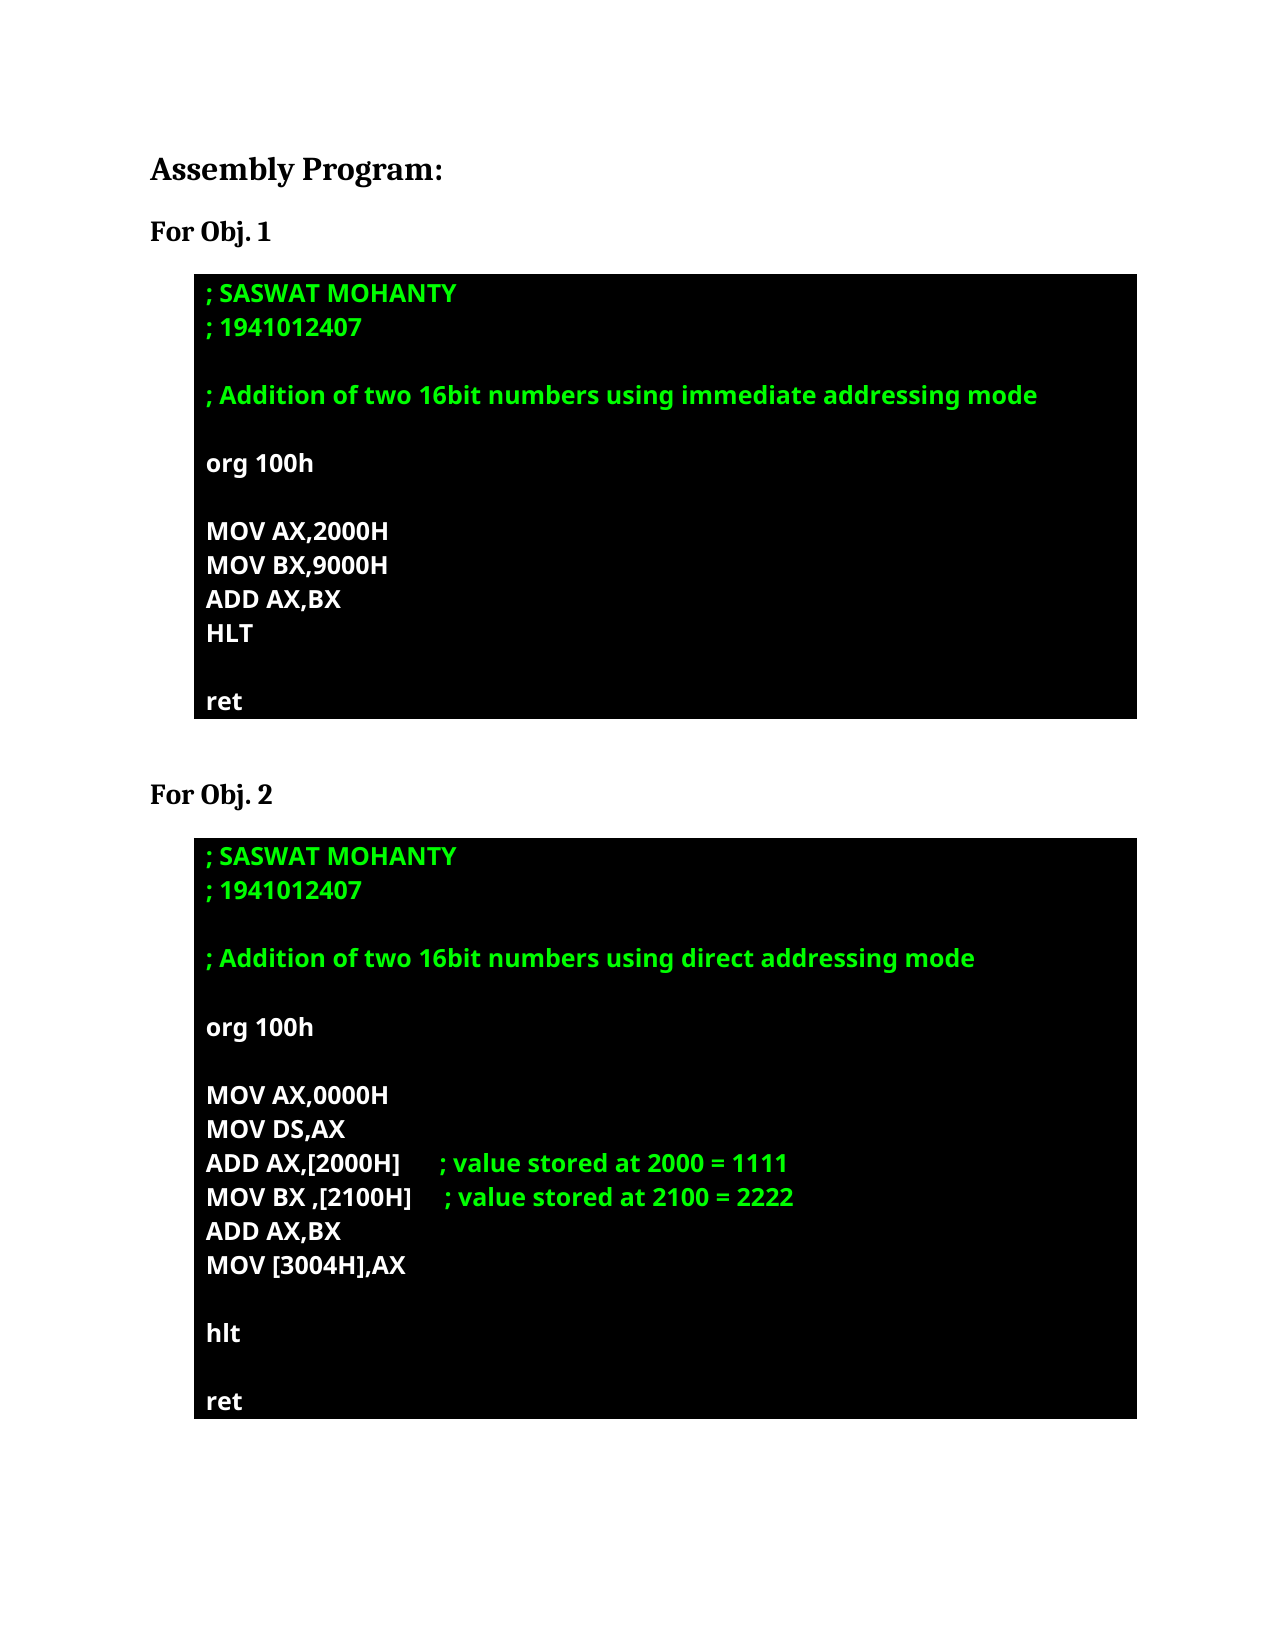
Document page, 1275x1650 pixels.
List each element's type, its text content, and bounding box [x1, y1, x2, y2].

text Assembly Program: [150, 150, 1125, 188]
text For Obj. 1 [150, 215, 1125, 248]
table_header ; SASWAT MOHANTY ; 1941012407 ; Addition of two 16bit numbers using immediate addressing mode org 100h MOV AX,2000H MOV BX,9000H ADD AX,BX HLT ret [195, 275, 1136, 718]
text For Obj. 2 [150, 778, 1125, 812]
table_header ; SASWAT MOHANTY ; 1941012407 ; Addition of two 16bit numbers using direct addressing mode org 100h MOV AX,0000H MOV DS,AX ADD AX,[2000H] ; value stored at 2000 = 1111 MOV BX ,[2100H] ; value stored at 2100 = 2222 ADD AX,BX MOV [3004H],AX hlt ret [195, 839, 1136, 1418]
